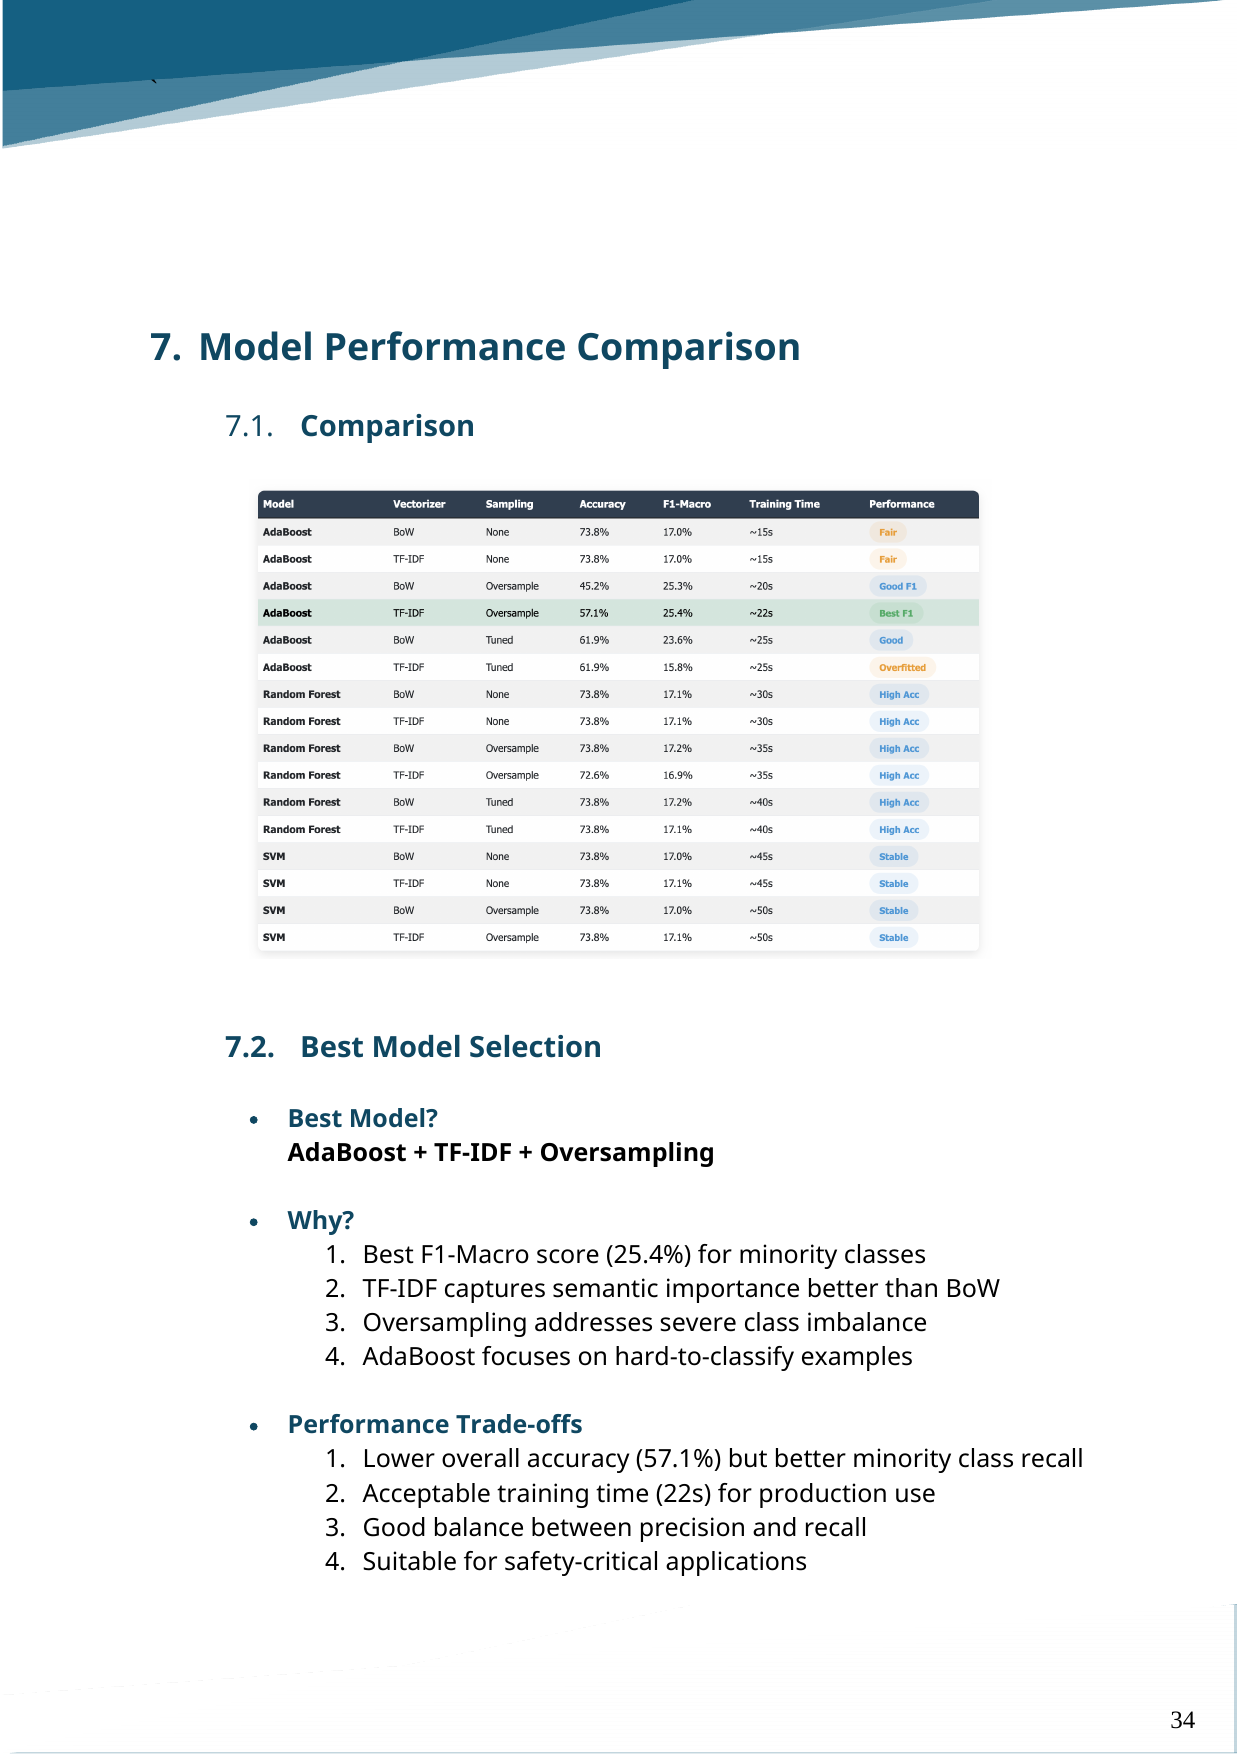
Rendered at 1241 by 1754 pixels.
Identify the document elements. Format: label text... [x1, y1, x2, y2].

list Lower overall accuracy (57.1%) but better minority class recall [325, 1441, 1090, 1475]
subtitle Why? [250, 1203, 1090, 1237]
list TF-IDF captures semantic importance better than BoW [325, 1271, 1090, 1305]
subtitle Performance Trade-offs [250, 1407, 1090, 1441]
list Suitable for safety-critical applications [325, 1543, 1090, 1577]
list Acceptable training time (22s) for production use [325, 1475, 1090, 1509]
picture [2, 1604, 1237, 1753]
list Good balance between precision and recall [325, 1509, 1090, 1543]
text AdaBoost + TF-IDF + Oversampling [287, 1134, 1090, 1169]
list Oversampling addresses severe class imbalance [325, 1305, 1090, 1339]
list AdaBoost focuses on hard-to-classify examples [325, 1339, 1090, 1373]
picture [248, 479, 992, 959]
picture [2, 0, 1238, 149]
subtitle Comparison [225, 405, 1090, 445]
subtitle Model Performance Comparison [150, 320, 1090, 371]
subtitle Best Model? [250, 1101, 1090, 1134]
subtitle Best Model Selection [225, 1027, 1090, 1066]
list Best F1-Macro score (25.4%) for minority classes [325, 1237, 1090, 1271]
